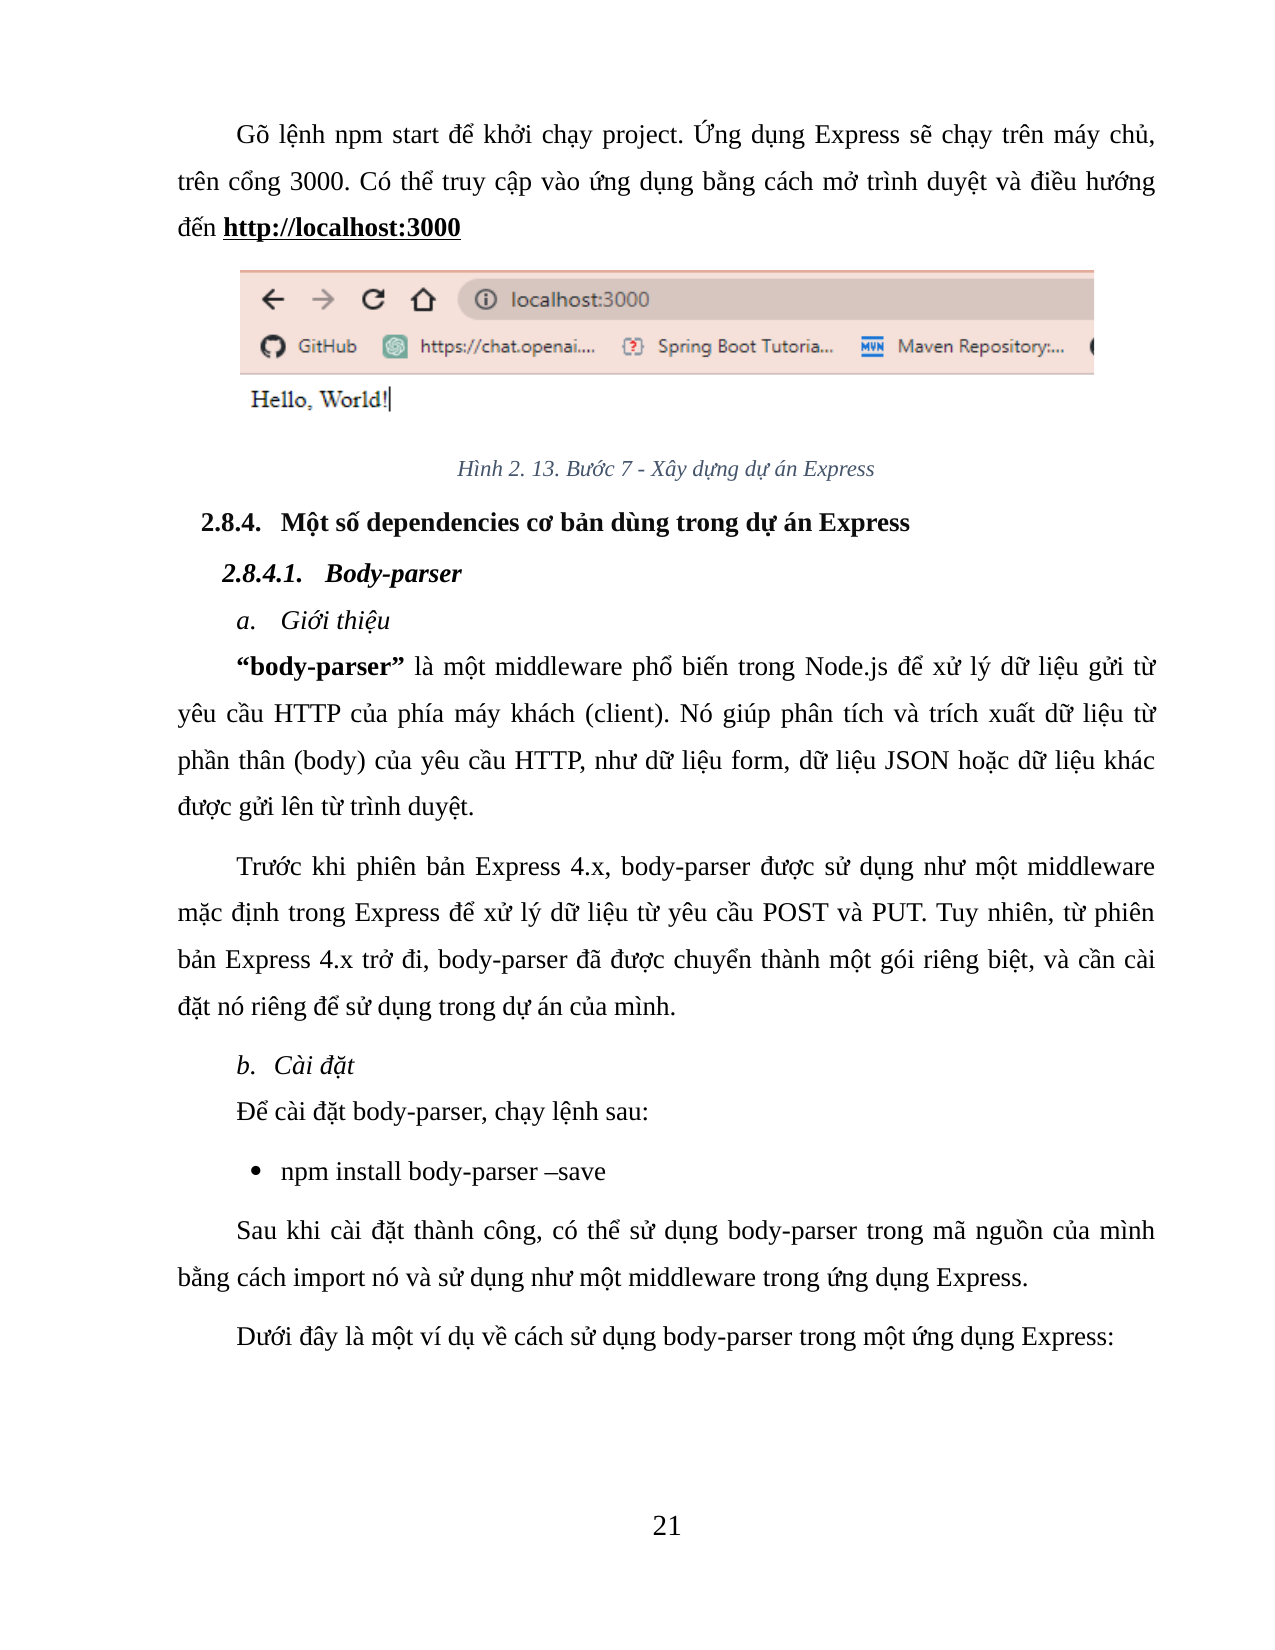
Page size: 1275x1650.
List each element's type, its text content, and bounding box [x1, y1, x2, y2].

text Dưới đây là một ví dụ về cách sử dụng body-parser trong một ứng dụng Express: [177, 1320, 1157, 1351]
text Body-parser [222, 557, 1157, 588]
text Gõ lệnh npm start để khởi chạy project. Ứng dụng Express sẽ chạy trên máy chủ, trên cổng 3000. Có thể truy cập vào ứng dụng bằng cách mở trình duyệt và điều hướng đến http://localhost:3000 [177, 118, 1157, 243]
picture [240, 270, 1095, 443]
list npm install body-parser –save [251, 1155, 1157, 1186]
text Giới thiệu [236, 604, 1157, 635]
text Trước khi phiên bản Express 4.x, body-parser được sử dụng như một middleware mặc định trong Express để xử lý dữ liệu từ yêu cầu POST và PUT. Tuy nhiên, từ phiên bản Express 4.x trở đi, body-parser đã được chuyển thành một gói riêng biệt, và cần cài đặt nó riêng để sử dụng trong dự án của mình. [177, 850, 1157, 1021]
text Một số dependencies cơ bản dùng trong dự án Express [201, 506, 1157, 537]
text Sau khi cài đặt thành công, có thể sử dụng body-parser trong mã nguồn của mình bằng cách import nó và sử dụng như một middleware trong ứng dụng Express. [177, 1214, 1157, 1292]
text Cài đặt [236, 1049, 1157, 1080]
text “body-parser” là một middleware phổ biến trong Node.js để xử lý dữ liệu gửi từ yêu cầu HTTP của phía máy khách (client). Nó giúp phân tích và trích xuất dữ liệu từ phần thân (body) của yêu cầu HTTP, như dữ liệu form, dữ liệu JSON hoặc dữ liệu khác được gửi lên từ trình duyệt. [177, 651, 1157, 822]
text Để cài đặt body-parser, chạy lệnh sau: [177, 1096, 1157, 1127]
